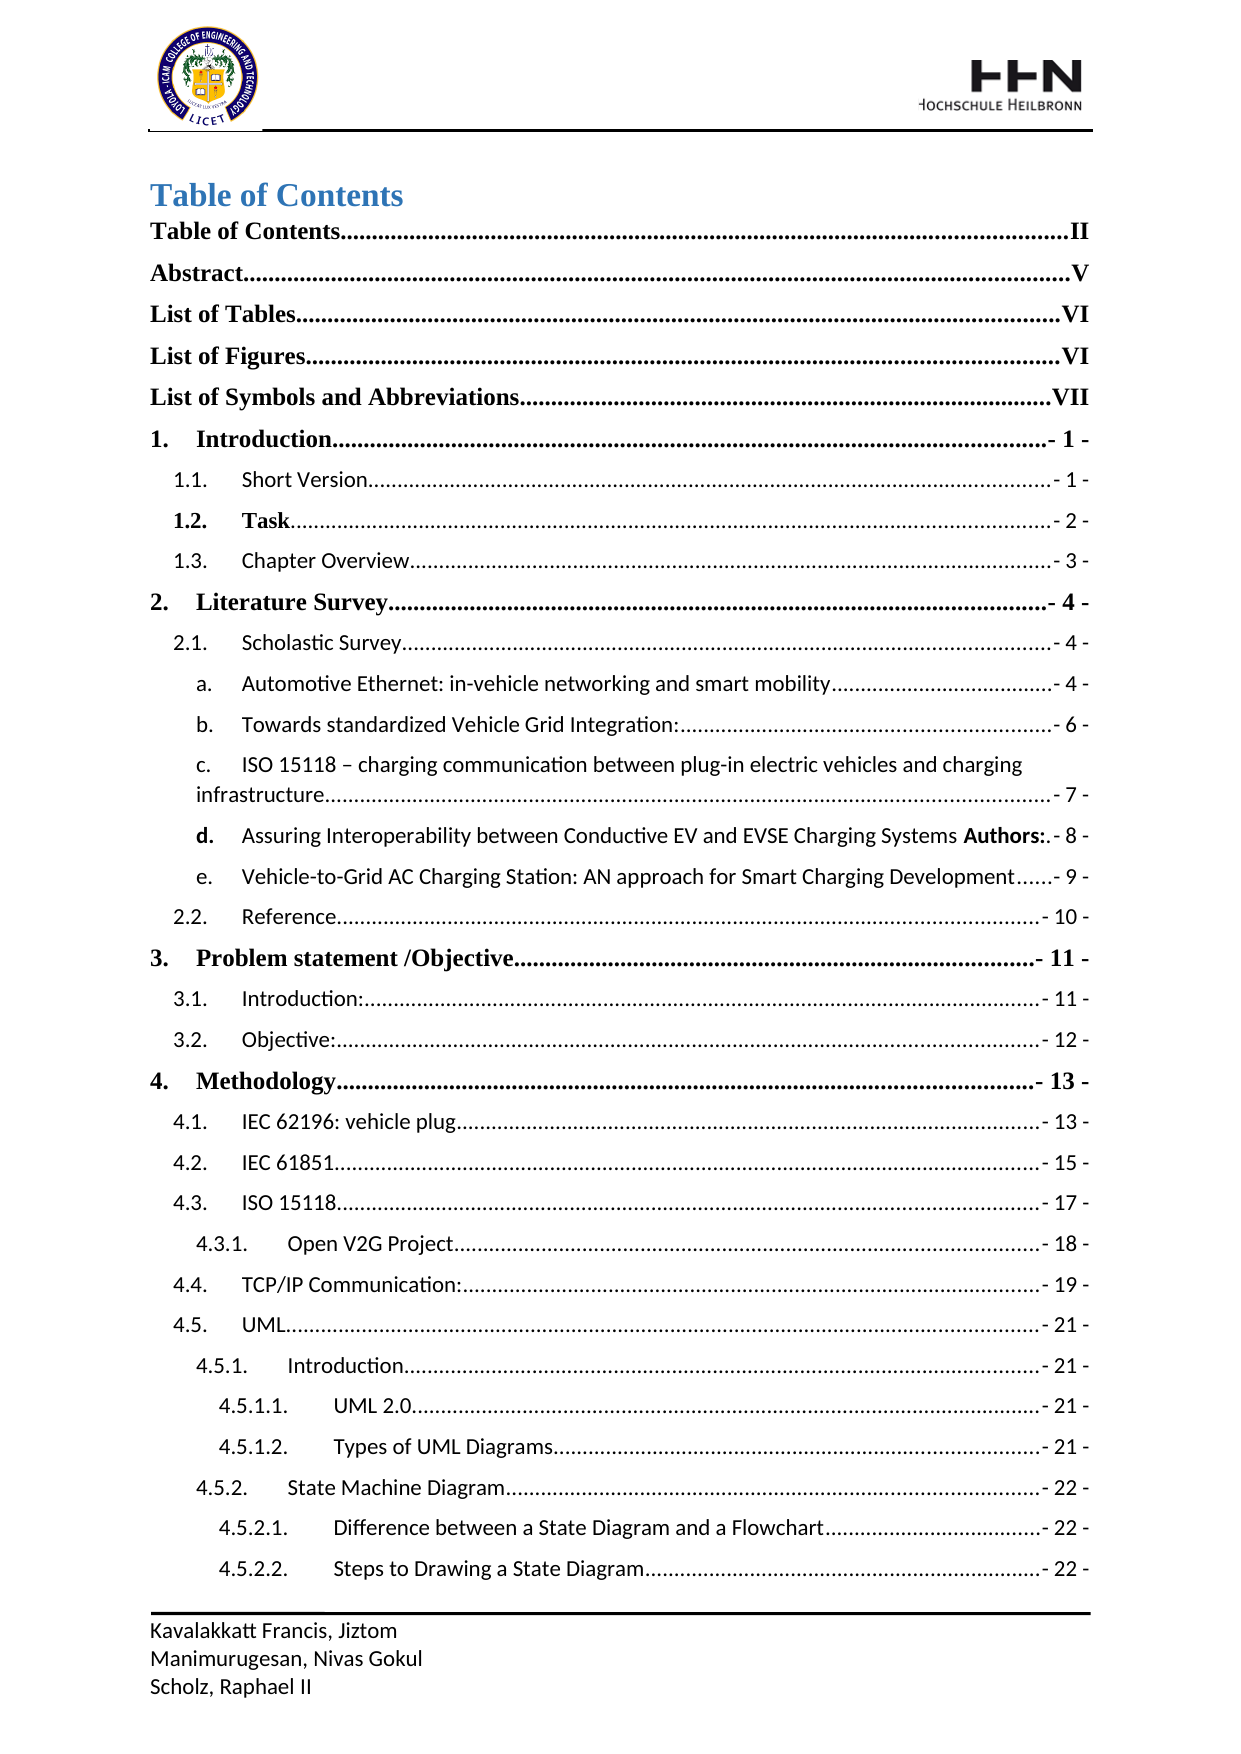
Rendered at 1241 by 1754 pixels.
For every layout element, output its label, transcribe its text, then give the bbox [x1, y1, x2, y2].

text 3. Problem statement /Objective - 11 - [150, 943, 1090, 972]
text Abstract V [150, 258, 1090, 287]
text 4.5.1.1. UML 2.0 - 21 - [219, 1392, 1090, 1419]
text 4.2. IEC 61851 - 15 - [173, 1148, 1090, 1176]
subtitle Table of Contents [150, 175, 1090, 213]
text 3.1. Introduction: - 11 - [173, 984, 1090, 1012]
text 4.3. ISO 15118 - 17 - [173, 1188, 1090, 1216]
picture [150, 18, 263, 131]
text 4.5.1.2. Types of UML Diagrams - 21 - [219, 1432, 1090, 1460]
text 4.5.2. State Machine Diagram - 22 - [196, 1473, 1090, 1501]
picture [917, 60, 1083, 111]
text c. ISO 15118 – charging communication between plug-in electric vehicles and charging infrastructure - 7 - [196, 750, 1090, 808]
text Table of Contents II [150, 216, 1090, 245]
text 1.3. Chapter Overview - 3 - [173, 546, 1090, 574]
text 2.2. Reference - 10 - [173, 902, 1090, 930]
text 1. Introduction - 1 - [150, 424, 1090, 452]
text 4.5.2.2. Steps to Drawing a State Diagram - 22 - [219, 1554, 1090, 1582]
text 4.5.1. Introduction - 21 - [196, 1351, 1090, 1379]
text List of Tables VI [150, 299, 1090, 328]
text 1.1. Short Version - 1 - [173, 465, 1090, 493]
text e. Vehicle-to-Grid AC Charging Station: AN approach for Smart Charging Development - 9 - [196, 862, 1090, 890]
text List of Symbols and Abbreviations VII [150, 382, 1090, 411]
text b. Towards standardized Vehicle Grid Integration: - 6 - [196, 710, 1090, 738]
text 4.3.1. Open V2G Project - 18 - [196, 1229, 1090, 1257]
text 2.1. Scholastic Survey - 4 - [173, 628, 1090, 656]
text 4.5. UML - 21 - [173, 1310, 1090, 1338]
text 4. Methodology - 13 - [150, 1066, 1090, 1094]
text List of Figures VI [150, 341, 1090, 369]
text 2. Literature Survey - 4 - [150, 587, 1090, 616]
text 3.2. Objective: - 12 - [173, 1025, 1090, 1053]
text d. Assuring Interoperability between Conductive EV and EVSE Charging Systems Authors: - 8 - [196, 821, 1090, 849]
text a. Automotive Ethernet: in-vehicle networking and smart mobility - 4 - [196, 669, 1090, 697]
text 4.5.2.1. Difference between a State Diagram and a Flowchart - 22 - [219, 1513, 1090, 1541]
text 4.4. TCP/IP Communication: - 19 - [173, 1270, 1090, 1298]
text 1.2. Task - 2 - [173, 506, 1090, 534]
text 4.1. IEC 62196: vehicle plug - 13 - [173, 1107, 1090, 1135]
